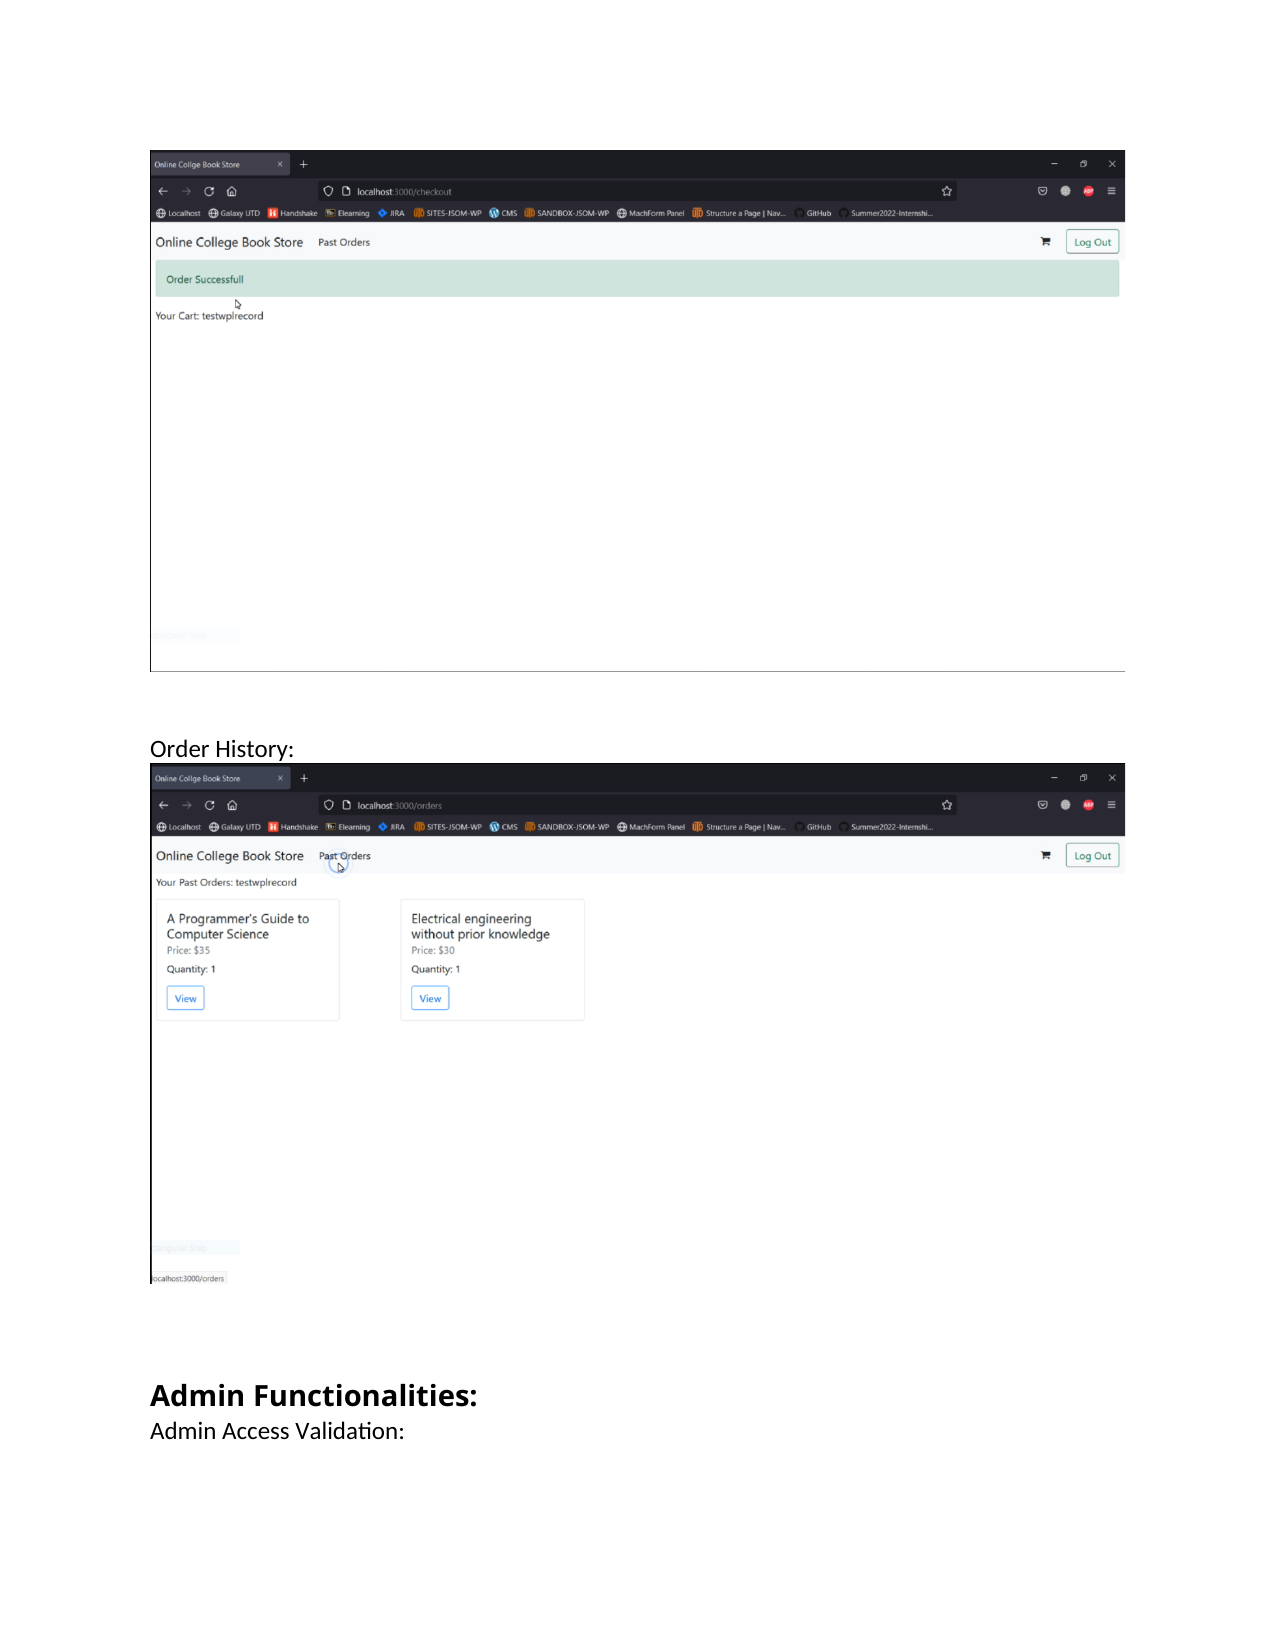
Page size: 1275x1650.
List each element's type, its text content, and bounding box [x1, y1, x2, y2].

text Admin Access Validation: [150, 1415, 1125, 1446]
picture [150, 763, 1125, 1284]
picture [150, 150, 1125, 672]
text Order History: [150, 733, 1125, 763]
text Admin Functionalities: [150, 1376, 1125, 1415]
